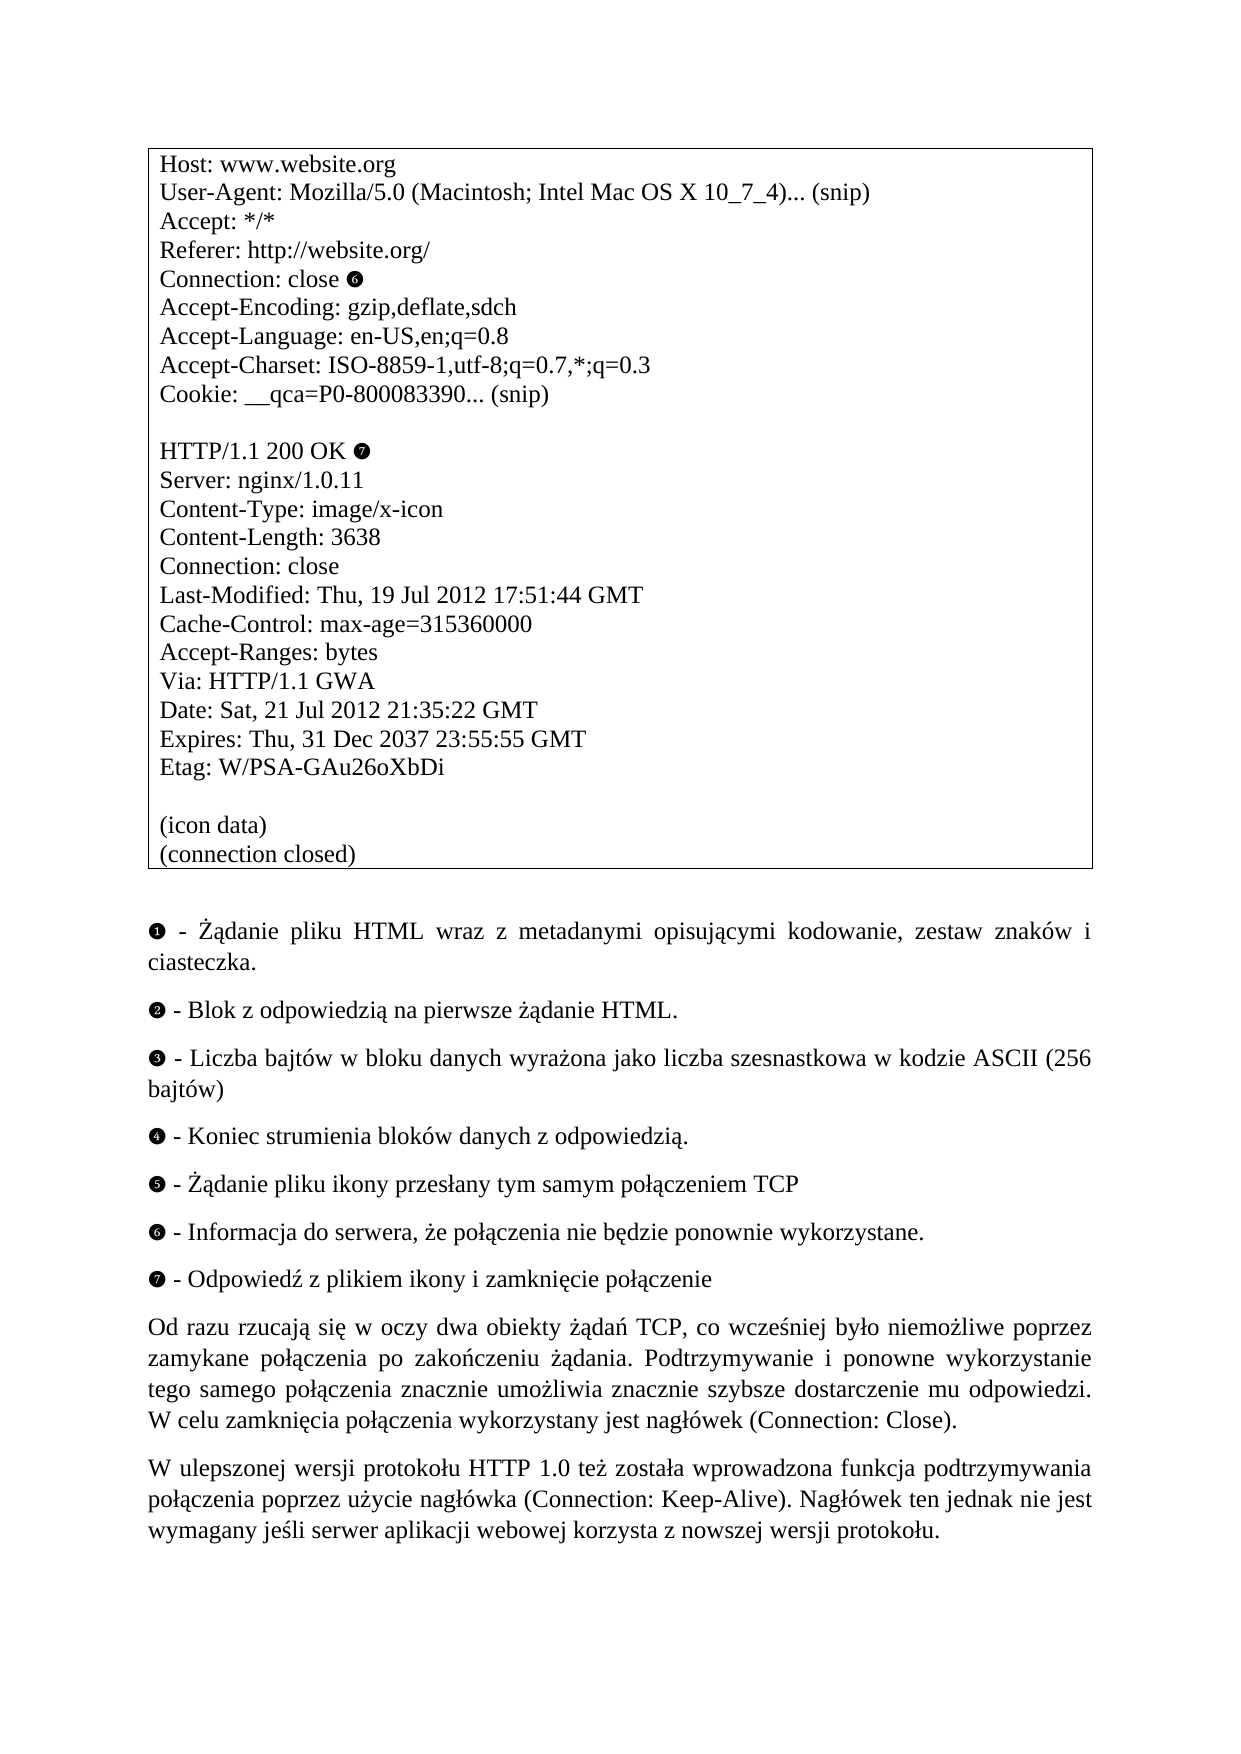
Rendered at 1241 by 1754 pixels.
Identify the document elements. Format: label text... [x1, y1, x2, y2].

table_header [149, 149, 1092, 867]
text ❶ - Żądanie pliku HTML wraz z metadanymi opisującymi kodowanie, zestaw znaków i ciasteczka. [148, 916, 1093, 976]
text ❹ - Koniec strumienia bloków danych z odpowiedzią. [148, 1121, 1093, 1150]
text ❷ - Blok z odpowiedzią na pierwsze żądanie HTML. [148, 995, 1093, 1024]
text ❼ - Odpowiedź z plikiem ikony i zamknięcie połączenie [148, 1264, 1093, 1293]
text W ulepszonej wersji protokołu HTTP 1.0 też została wprowadzona funkcja podtrzymywania połączenia poprzez użycie nagłówka (Connection: Keep-Alive). Nagłówek ten jednak nie jest wymagany jeśli serwer aplikacji webowej korzysta z nowszej wersji protokołu. [148, 1453, 1093, 1544]
text Od razu rzucają się w oczy dwa obiekty żądań TCP, co wcześniej było niemożliwe poprzez zamykane połączenia po zakończeniu żądania. Podtrzymywanie i ponowne wykorzystanie tego samego połączenia znacznie umożliwia znacznie szybsze dostarczenie mu odpowiedzi. W celu zamknięcia połączenia wykorzystany jest nagłówek (Connection: Close). [148, 1312, 1093, 1434]
text ❺ - Żądanie pliku ikony przesłany tym samym połączeniem TCP [148, 1169, 1093, 1198]
text ❻ - Informacja do serwera, że połączenia nie będzie ponownie wykorzystane. [148, 1217, 1093, 1246]
text ❸ - Liczba bajtów w bloku danych wyrażona jako liczba szesnastkowa w kodzie ASCII (256 bajtów) [148, 1043, 1093, 1102]
